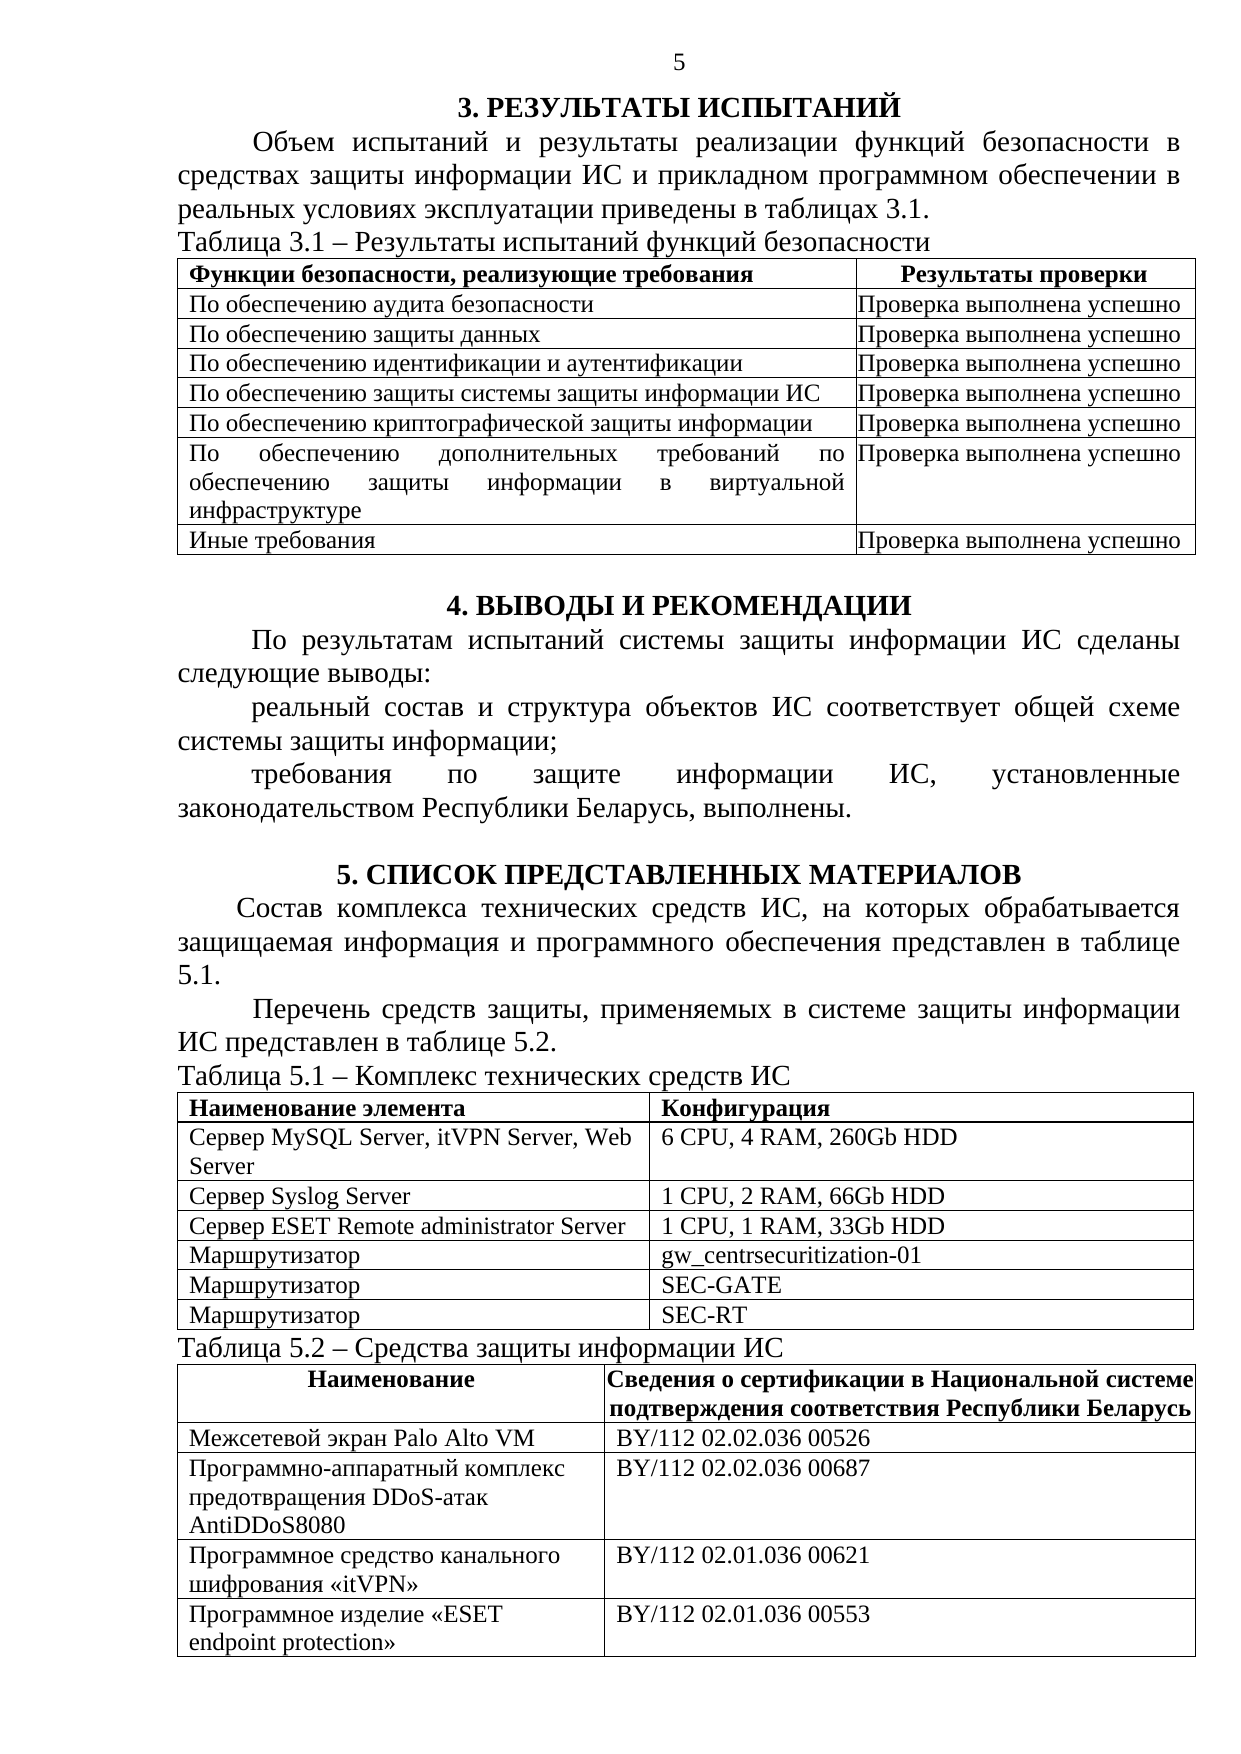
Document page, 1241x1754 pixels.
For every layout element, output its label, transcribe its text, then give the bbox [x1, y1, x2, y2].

table_cell gw_centrsecuritization-01 [650, 1241, 1193, 1269]
table_cell Сервер ESET Remote administrator Server [178, 1211, 649, 1239]
text Таблица 5.1 – Комплекс технических средств ИС [177, 1058, 1181, 1092]
text 4. ВЫВОДЫ И РЕКОМЕНДАЦИИ [177, 588, 1181, 622]
table_header Наименование элемента [178, 1093, 649, 1121]
table_header Функции безопасности, реализующие требования [178, 259, 856, 288]
table_cell BY/112 02.01.036 00621 [605, 1540, 1195, 1598]
table_cell SEC-RT [650, 1300, 1193, 1329]
table_cell Сервер MySQL Server, itVPN Server, Web Server [178, 1123, 649, 1180]
text реальный состав и структура объектов ИС соответствует общей схеме системы защиты информации; [177, 689, 1181, 756]
table_cell По обеспечению защиты данных [178, 319, 856, 347]
table_cell 6 CPU, 4 RAM, 260Gb HDD [650, 1123, 1193, 1180]
table_cell Проверка выполнена успешно [857, 525, 1195, 554]
table_header Результаты проверки [857, 259, 1195, 288]
table_cell Проверка выполнена успешно [857, 408, 1195, 437]
table_cell По обеспечению аудита безопасности [178, 289, 856, 318]
table_header Сведения о сертификации в Национальной системе подтверждения соответствия Республики Беларусь [605, 1365, 1195, 1422]
table_cell По обеспечению криптографической защиты информации [178, 408, 856, 437]
text Таблица 5.2 – Средства защиты информации ИС [177, 1330, 1181, 1363]
text 5. СПИСОК ПРЕДСТАВЛЕННЫХ МАТЕРИАЛОВ [177, 857, 1181, 890]
table_cell Маршрутизатор [178, 1300, 649, 1329]
table_cell SEC-GATE [650, 1270, 1193, 1299]
text требования по защите информации ИС, установленные законодательством Республики Беларусь, выполнены. [177, 756, 1181, 823]
table_cell Межсетевой экран Palo Alto VM [178, 1423, 604, 1452]
table_cell Проверка выполнена успешно [857, 378, 1195, 407]
text 3. РЕЗУЛЬТАТЫ ИСПЫТАНИЙ [177, 90, 1181, 124]
text Перечень средств защиты, применяемых в системе защиты информации ИС представлен в таблице 5.2. [177, 991, 1181, 1058]
table_cell 1 CPU, 1 RAM, 33Gb HDD [650, 1211, 1193, 1239]
table_cell Проверка выполнена успешно [857, 438, 1195, 524]
table_cell По обеспечению идентификации и аутентификации [178, 349, 856, 377]
table_cell Программное изделие «ESET endpoint protection» [178, 1599, 604, 1656]
table_cell BY/112 02.02.036 00687 [605, 1453, 1195, 1539]
table_cell Маршрутизатор [178, 1270, 649, 1299]
table_cell Проверка выполнена успешно [857, 319, 1195, 347]
table_cell По обеспечению дополнительных требований по обеспечению защиты информации в виртуальной инфраструктуре [178, 438, 856, 524]
table_header Конфигурация [650, 1093, 1193, 1121]
table_cell BY/112 02.02.036 00526 [605, 1423, 1195, 1452]
table_cell Сервер Syslog Server [178, 1181, 649, 1210]
table_header Наименование [178, 1365, 604, 1422]
table_cell Программно-аппаратный комплекс предотвращения DDoS-атак AntiDDoS8080 [178, 1453, 604, 1539]
table_cell 1 CPU, 2 RAM, 66Gb HDD [650, 1181, 1193, 1210]
table_cell Маршрутизатор [178, 1241, 649, 1269]
text Состав комплекса технических средств ИС, на которых обрабатывается защищаемая информация и программного обеспечения представлен в таблице 5.1. [177, 890, 1181, 991]
text Объем испытаний и результаты реализации функций безопасности в средствах защиты информации ИС и прикладном программном обеспечении в реальных условиях эксплуатации приведены в таблицах 3.1. [177, 124, 1181, 224]
table_cell Программное средство канального шифрования «itVPN» [178, 1540, 604, 1598]
table_cell По обеспечению защиты системы защиты информации ИС [178, 378, 856, 407]
text Таблица 3.1 – Результаты испытаний функций безопасности [177, 224, 1181, 258]
table_cell Проверка выполнена успешно [857, 289, 1195, 318]
table_cell Проверка выполнена успешно [857, 349, 1195, 377]
table_cell Иные требования [178, 525, 856, 554]
table_cell BY/112 02.01.036 00553 [605, 1599, 1195, 1656]
text По результатам испытаний системы защиты информации ИС сделаны следующие выводы: [177, 622, 1181, 689]
